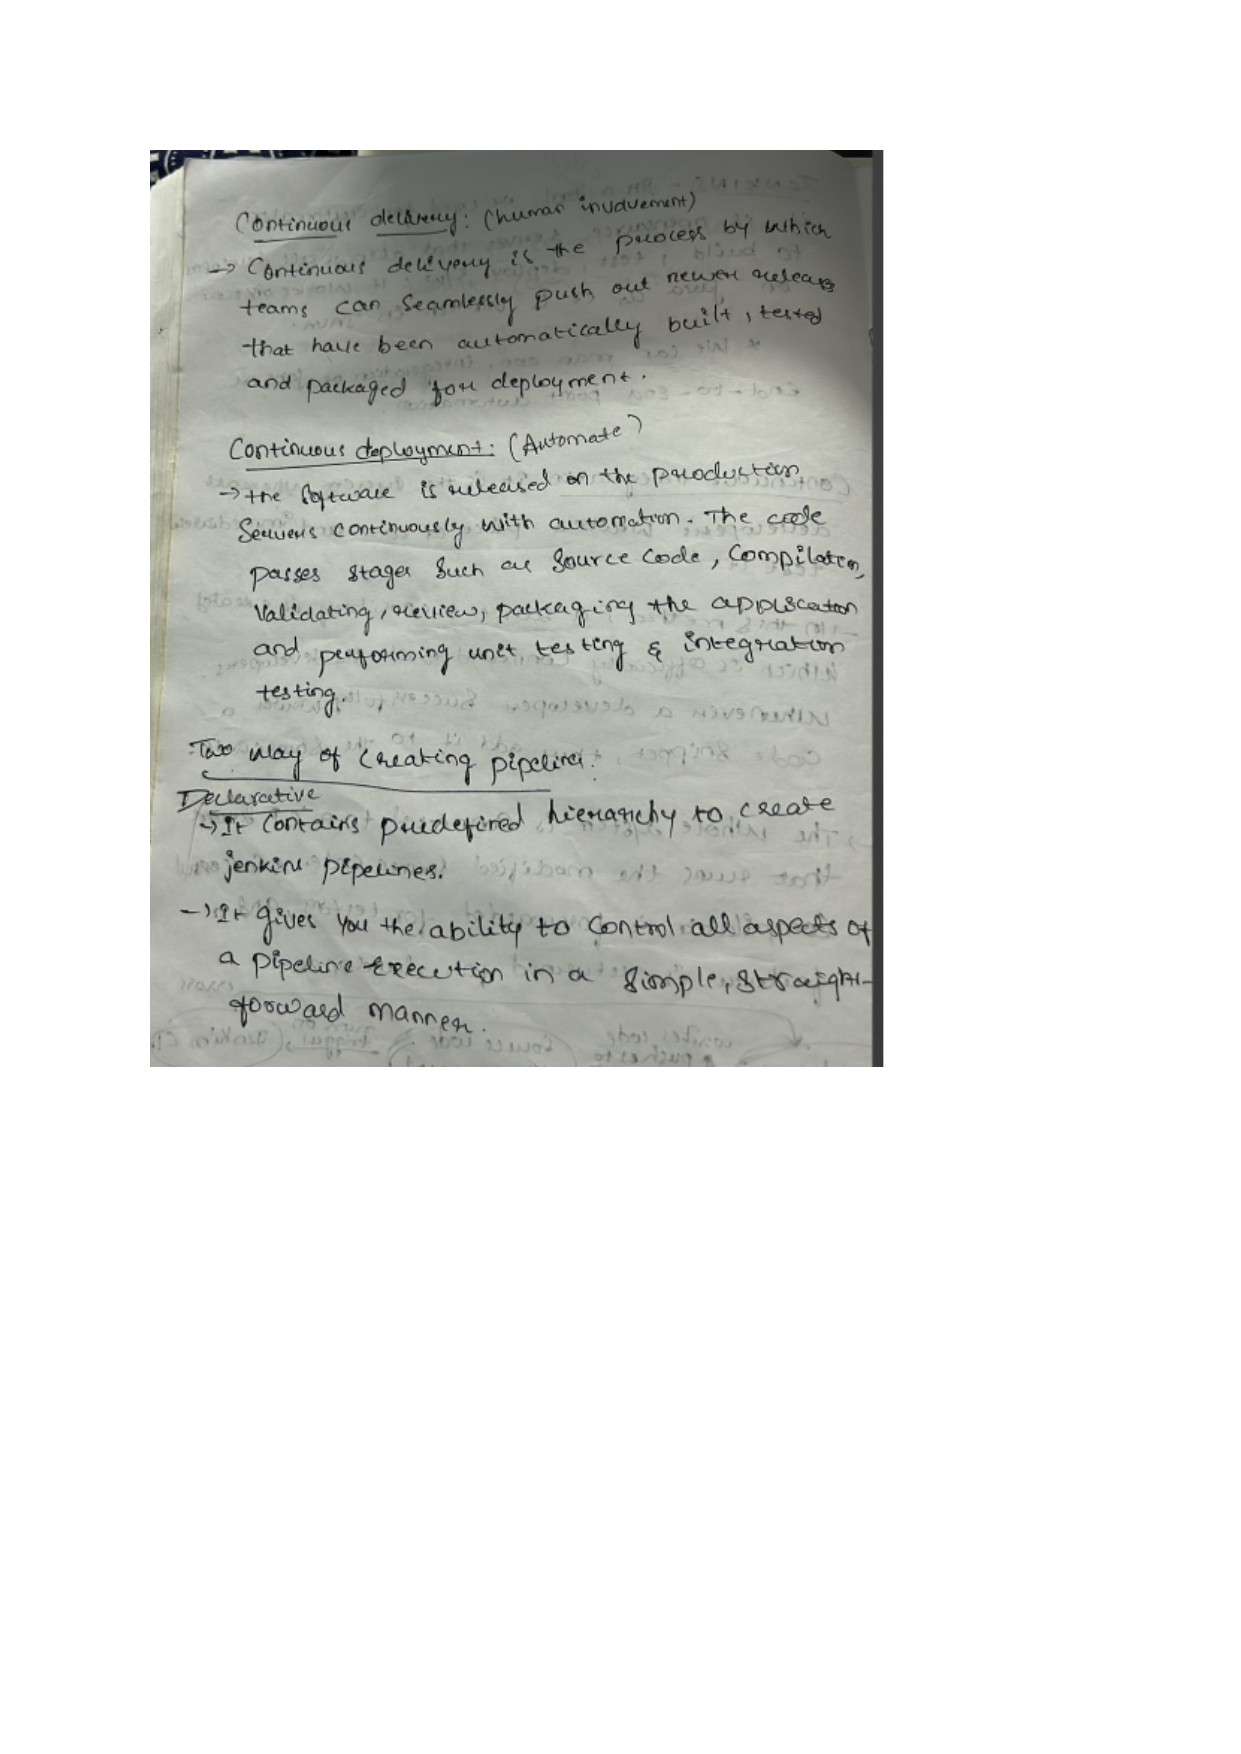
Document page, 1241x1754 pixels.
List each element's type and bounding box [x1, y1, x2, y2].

picture [150, 150, 884, 1067]
